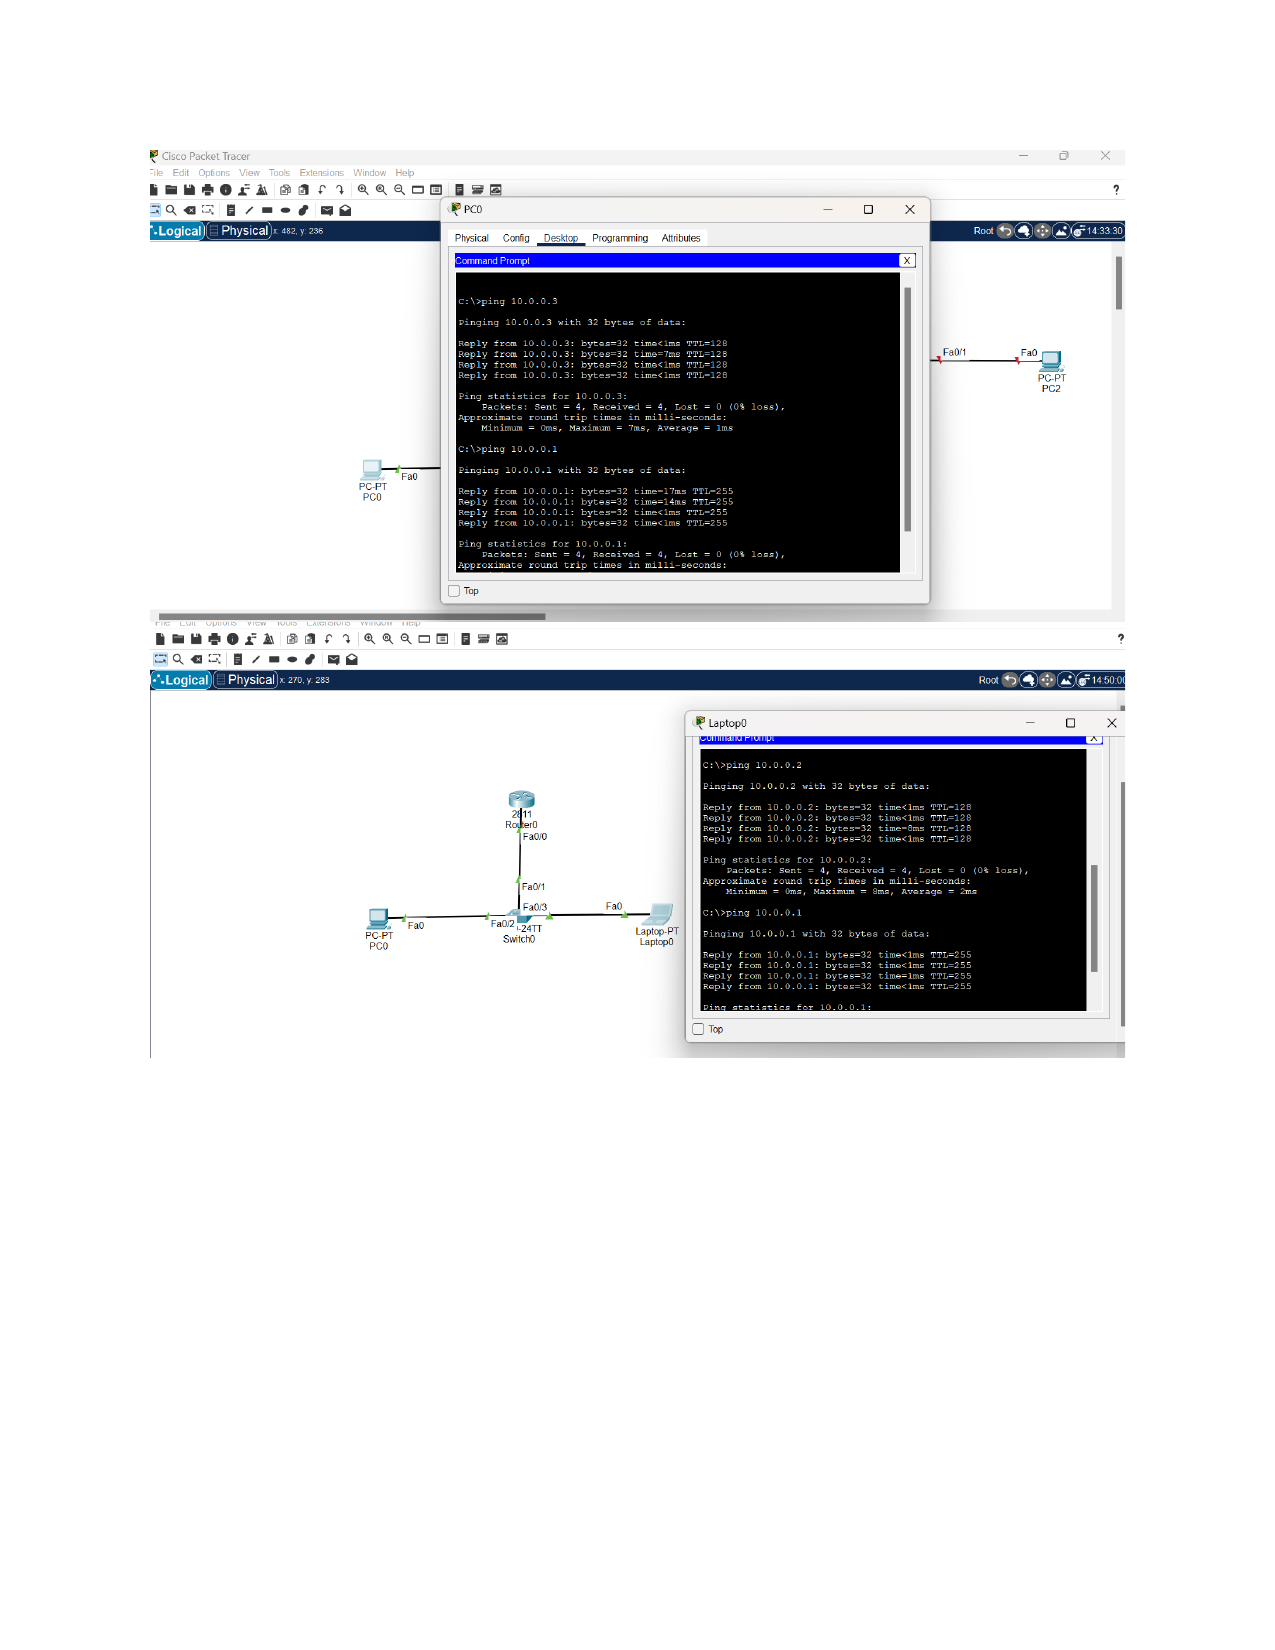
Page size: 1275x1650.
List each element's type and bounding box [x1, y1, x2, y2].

picture [150, 150, 1125, 1058]
picture [160, 227, 165, 235]
